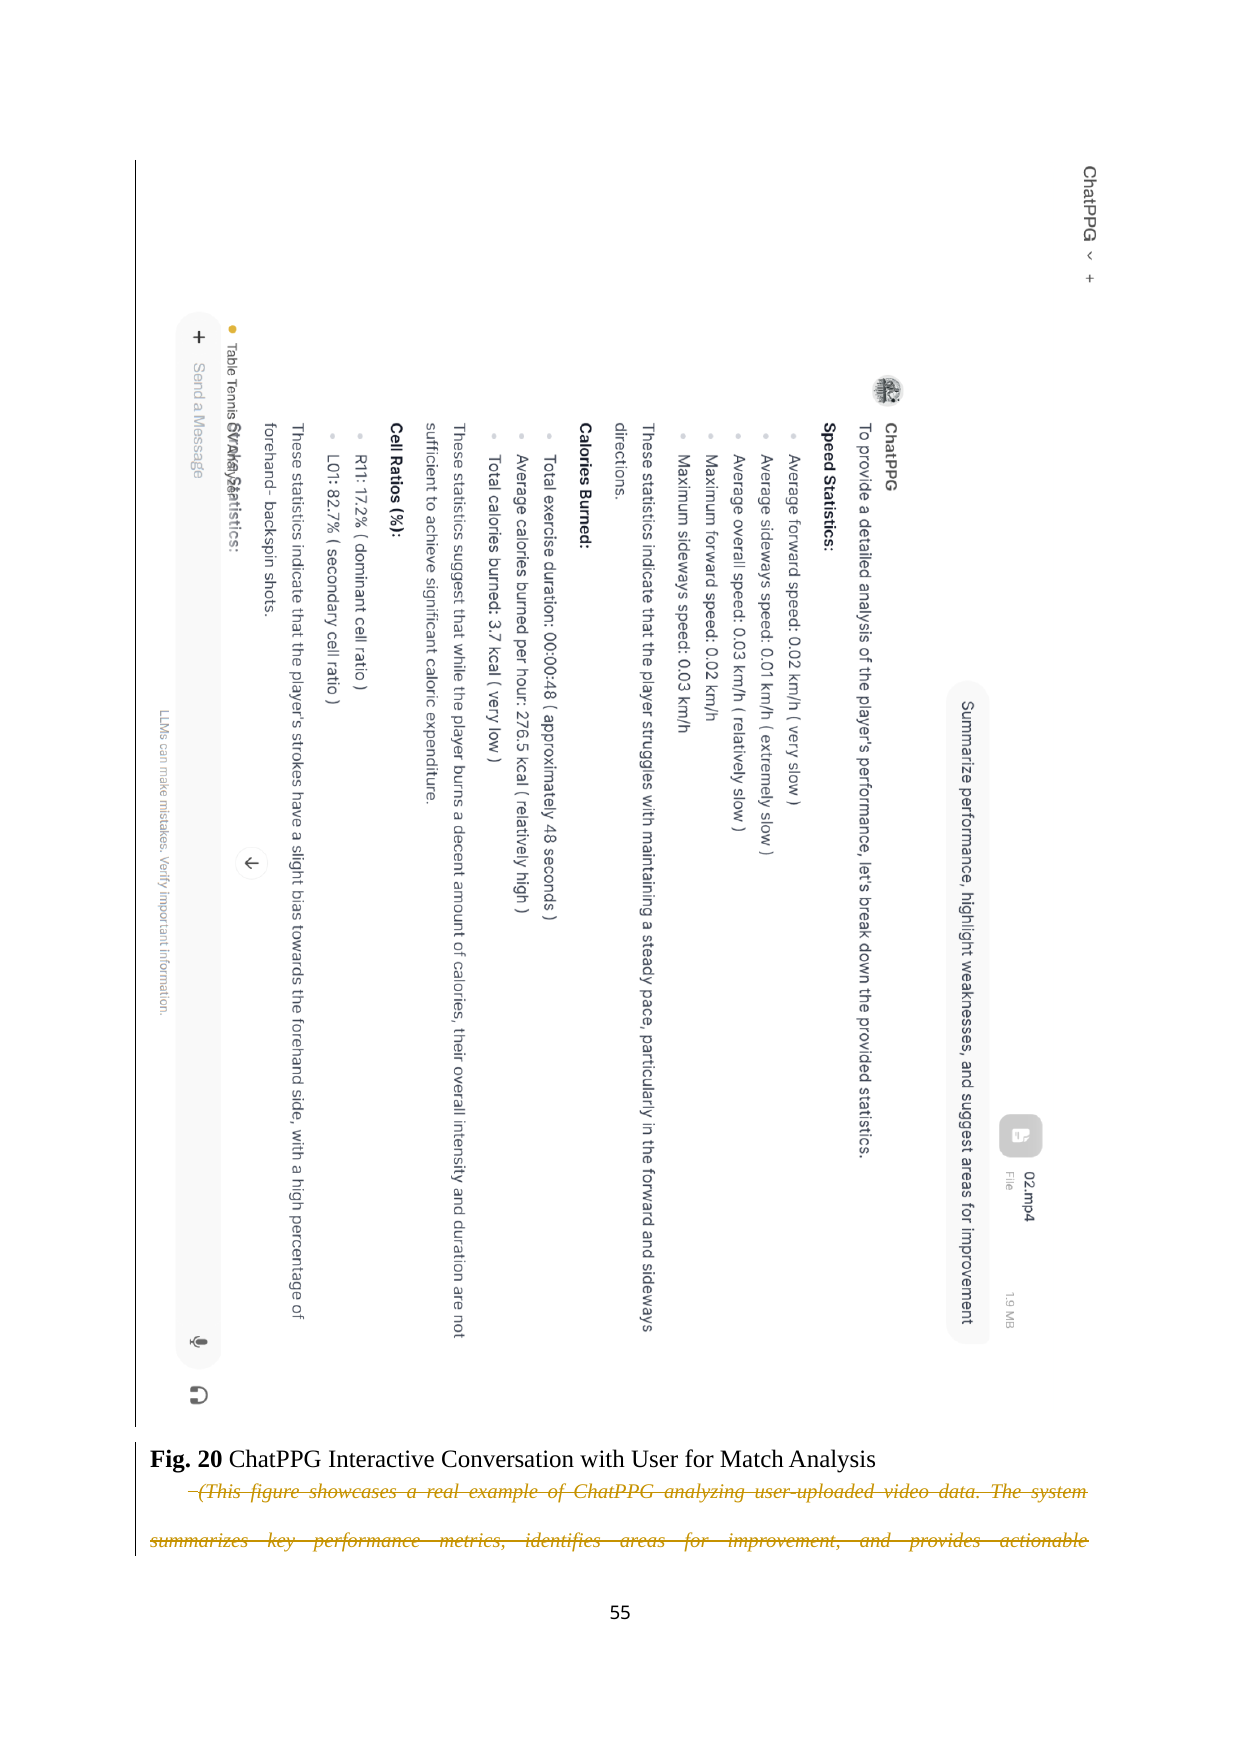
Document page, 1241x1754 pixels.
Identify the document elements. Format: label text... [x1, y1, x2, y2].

picture [155, 161, 1109, 1412]
text Fig. 20 ChatPPG Interactive Conversation with User for Match Analysis [150, 1442, 1090, 1475]
